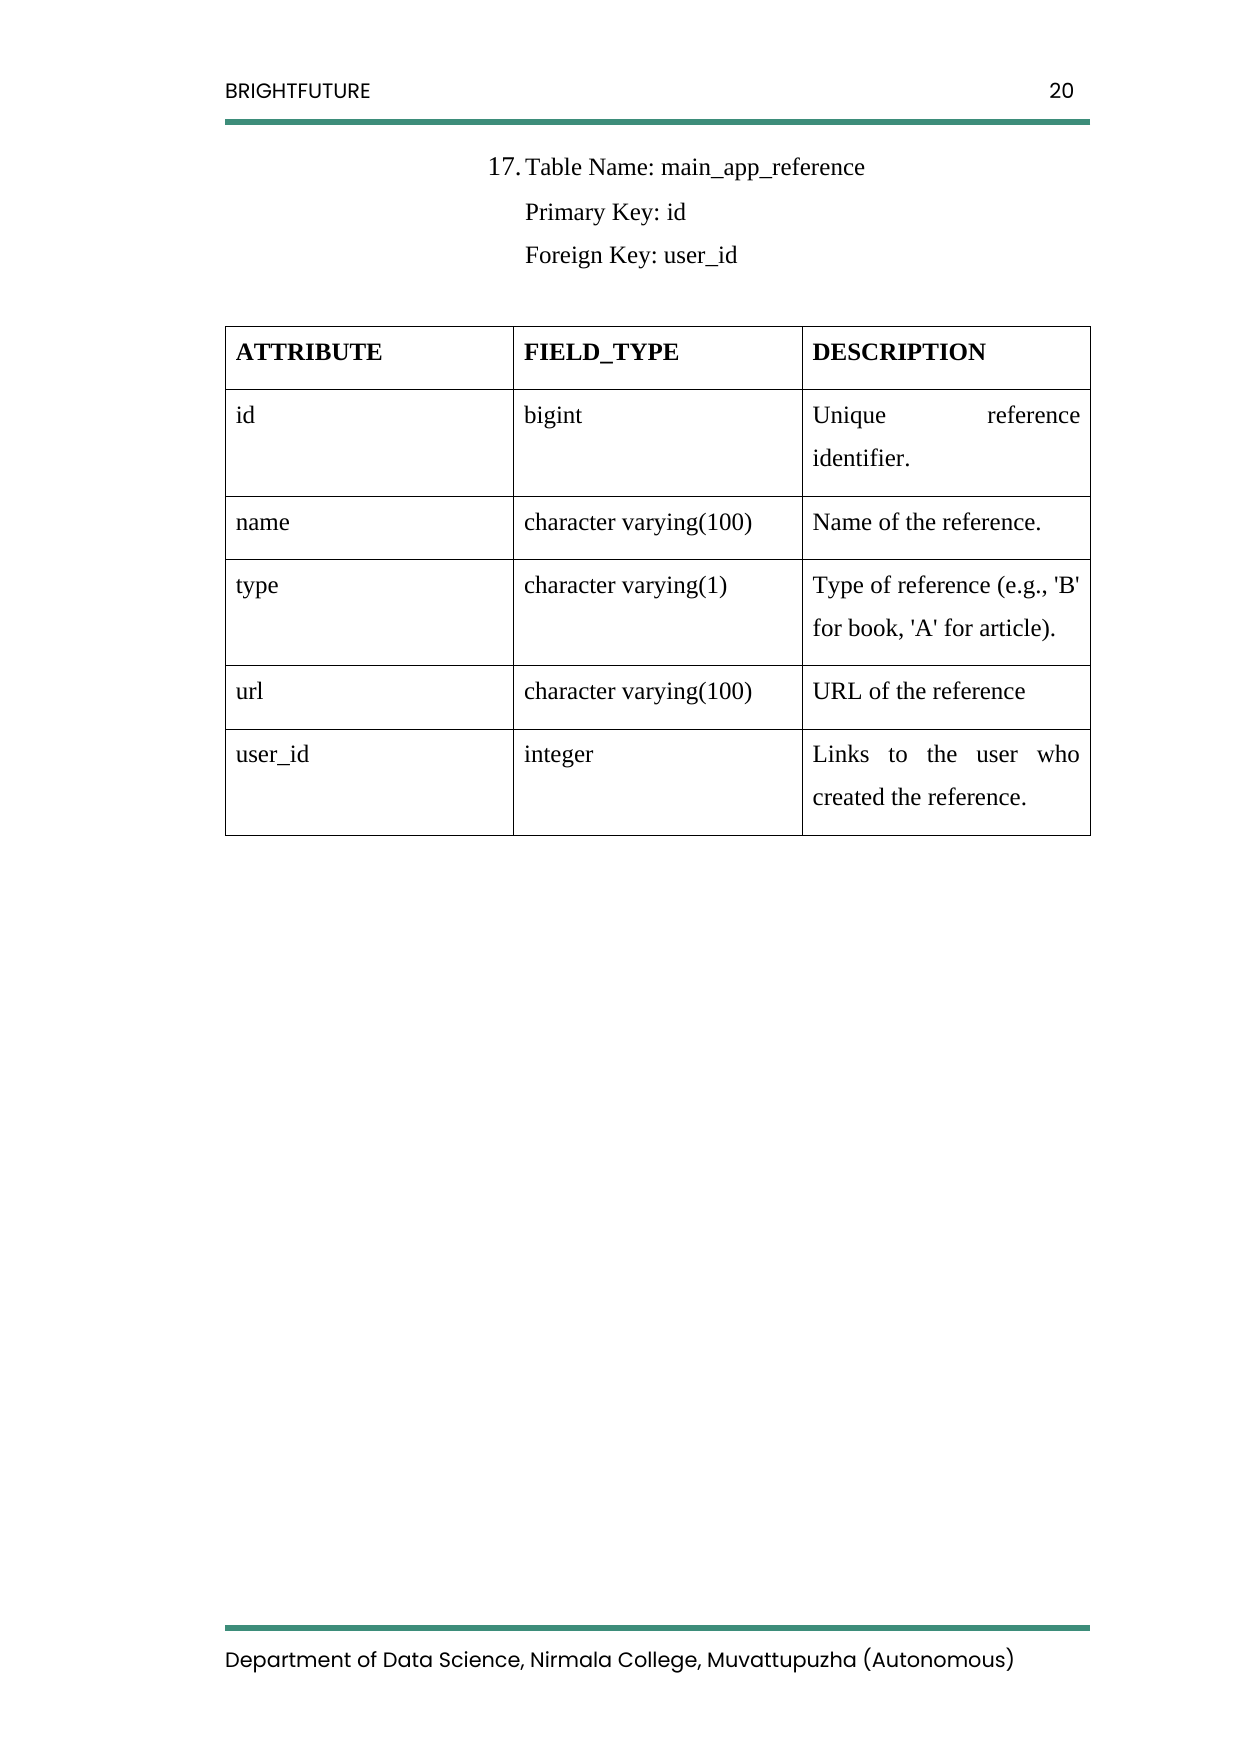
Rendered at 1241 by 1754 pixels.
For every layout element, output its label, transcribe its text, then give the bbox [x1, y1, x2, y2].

table_cell user_id [226, 730, 513, 835]
table_cell name [226, 497, 513, 559]
table_cell Unique reference identifier. [803, 390, 1090, 496]
table_cell id [226, 390, 513, 496]
table_header DESCRIPTION [803, 327, 1090, 389]
table_cell Name of the reference. [803, 497, 1090, 559]
table_cell character varying(100) [514, 497, 802, 559]
table_cell url [226, 666, 513, 728]
table_cell character varying(1) [514, 560, 802, 665]
table_cell character varying(100) [514, 666, 802, 728]
text Primary Key: id [450, 197, 1090, 225]
table_cell Type of reference (e.g., 'B' for book, 'A' for article). [803, 560, 1090, 665]
table_cell integer [514, 730, 802, 835]
text Foreign Key: user_id [450, 240, 1090, 268]
table_cell URL of the reference [803, 666, 1090, 728]
table_cell Links to the user who created the reference. [803, 730, 1090, 835]
list Table Name: main_app_reference [487, 150, 1090, 181]
table_header FIELD_TYPE [514, 327, 802, 389]
table_cell type [226, 560, 513, 665]
table_cell bigint [514, 390, 802, 496]
table_header ATTRIBUTE [226, 327, 513, 389]
